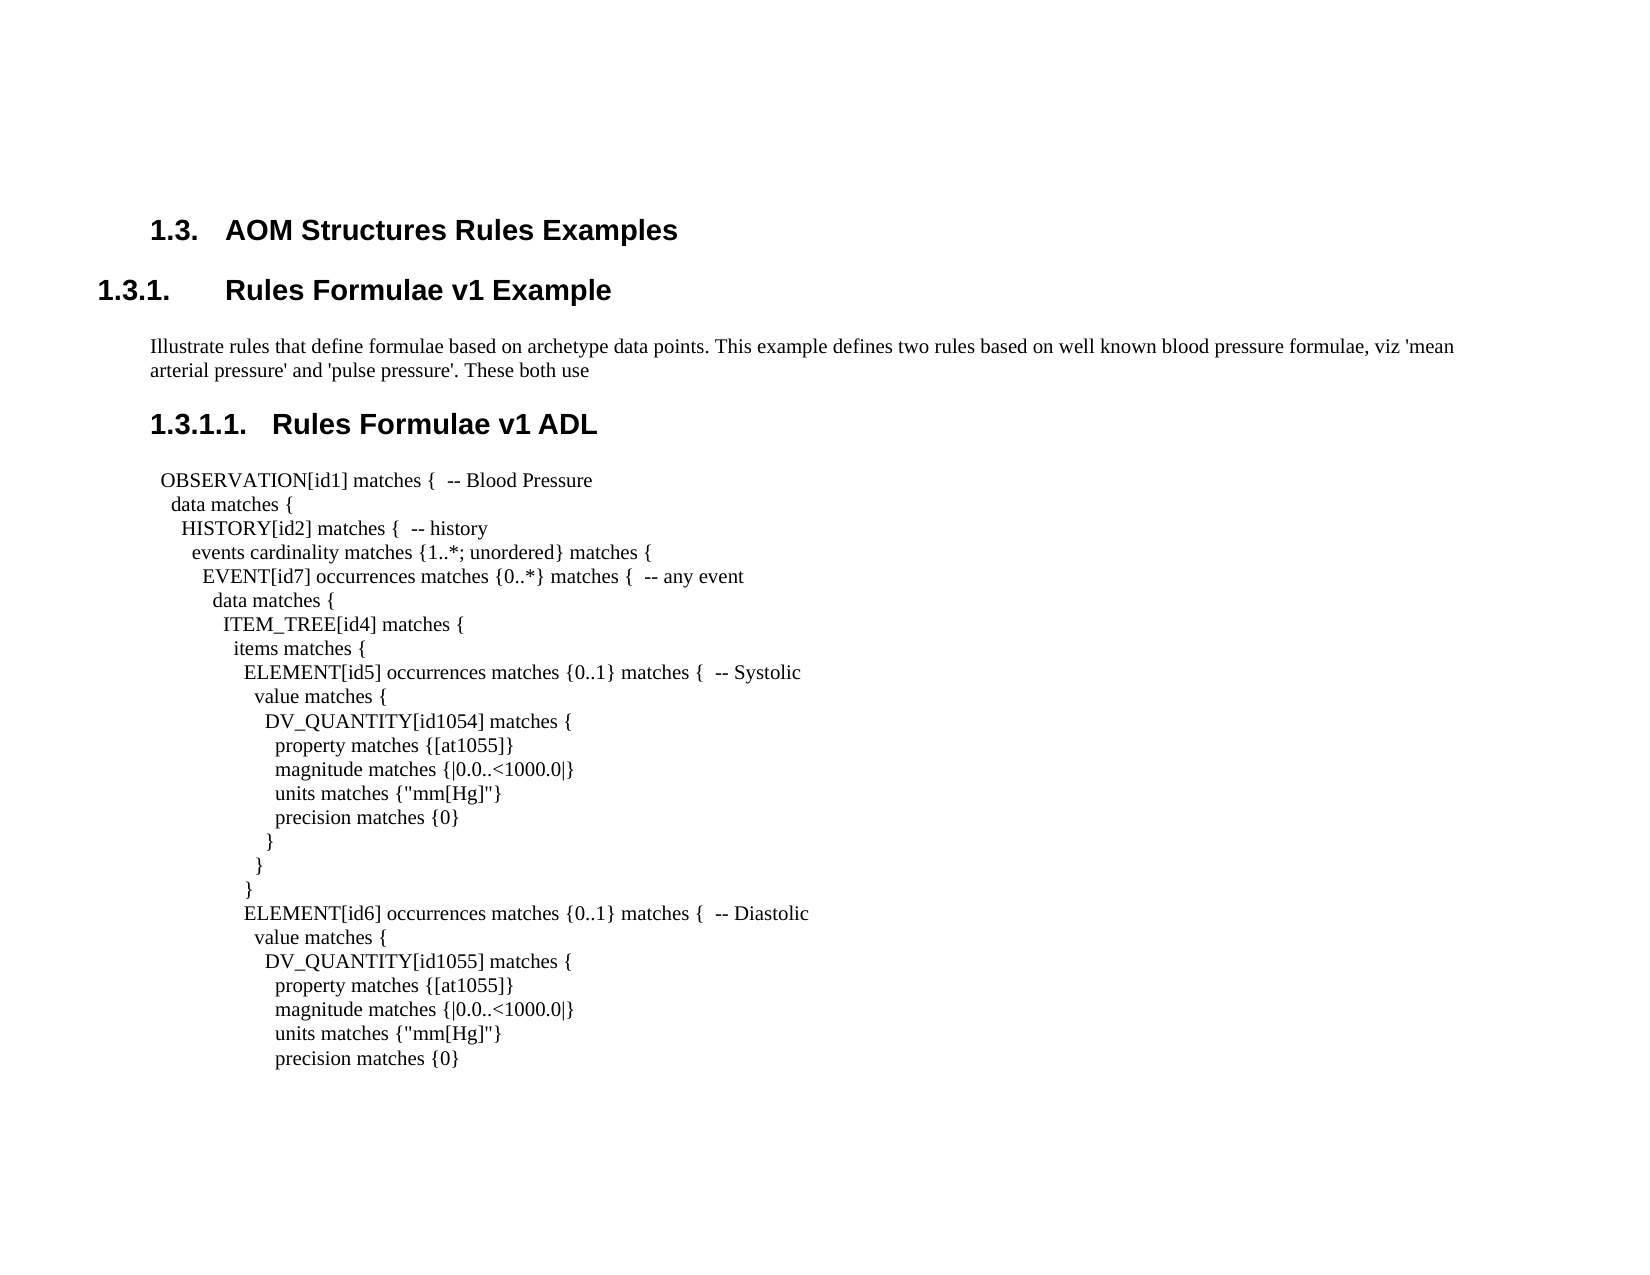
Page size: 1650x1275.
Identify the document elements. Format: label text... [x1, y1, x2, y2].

text property matches {[at1055]} [150, 733, 1500, 757]
text property matches {[at1055]} [150, 973, 1500, 997]
text magnitude matches {|0.0..<1000.0|} [150, 757, 1500, 781]
text items matches { [150, 636, 1500, 660]
text data matches { [150, 588, 1500, 612]
text EVENT[id7] occurrences matches {0..*} matches { -- any event [150, 564, 1500, 588]
text magnitude matches {|0.0..<1000.0|} [150, 997, 1500, 1021]
text ELEMENT[id5] occurrences matches {0..1} matches { -- Systolic [150, 660, 1500, 684]
text DV_QUANTITY[id1054] matches { [150, 708, 1500, 733]
text } [150, 877, 1500, 901]
text units matches {"mm[Hg]"} [150, 1021, 1500, 1045]
text precision matches {0} [150, 1045, 1500, 1069]
text data matches { [150, 492, 1500, 516]
subtitle Rules Formulae v1 Example [97, 273, 1500, 307]
text value matches { [150, 684, 1500, 708]
text events cardinality matches {1..*; unordered} matches { [150, 540, 1500, 564]
text precision matches {0} [150, 805, 1500, 829]
text } [150, 829, 1500, 853]
text ITEM_TREE[id4] matches { [150, 612, 1500, 636]
text Illustrate rules that define formulae based on archetype data points. This example defines two rules based on well known blood pressure formulae, viz 'mean arterial pressure' and 'pulse pressure'. These both use [150, 334, 1500, 382]
text } [150, 853, 1500, 877]
text units matches {"mm[Hg]"} [150, 781, 1500, 805]
text DV_QUANTITY[id1055] matches { [150, 949, 1500, 973]
subtitle Rules Formulae v1 ADL [150, 407, 1500, 441]
text value matches { [150, 925, 1500, 949]
text ELEMENT[id6] occurrences matches {0..1} matches { -- Diastolic [150, 901, 1500, 925]
text HISTORY[id2] matches { -- history [150, 516, 1500, 540]
subtitle AOM Structures Rules Examples [150, 213, 1500, 246]
text OBSERVATION[id1] matches { -- Blood Pressure [150, 468, 1500, 492]
